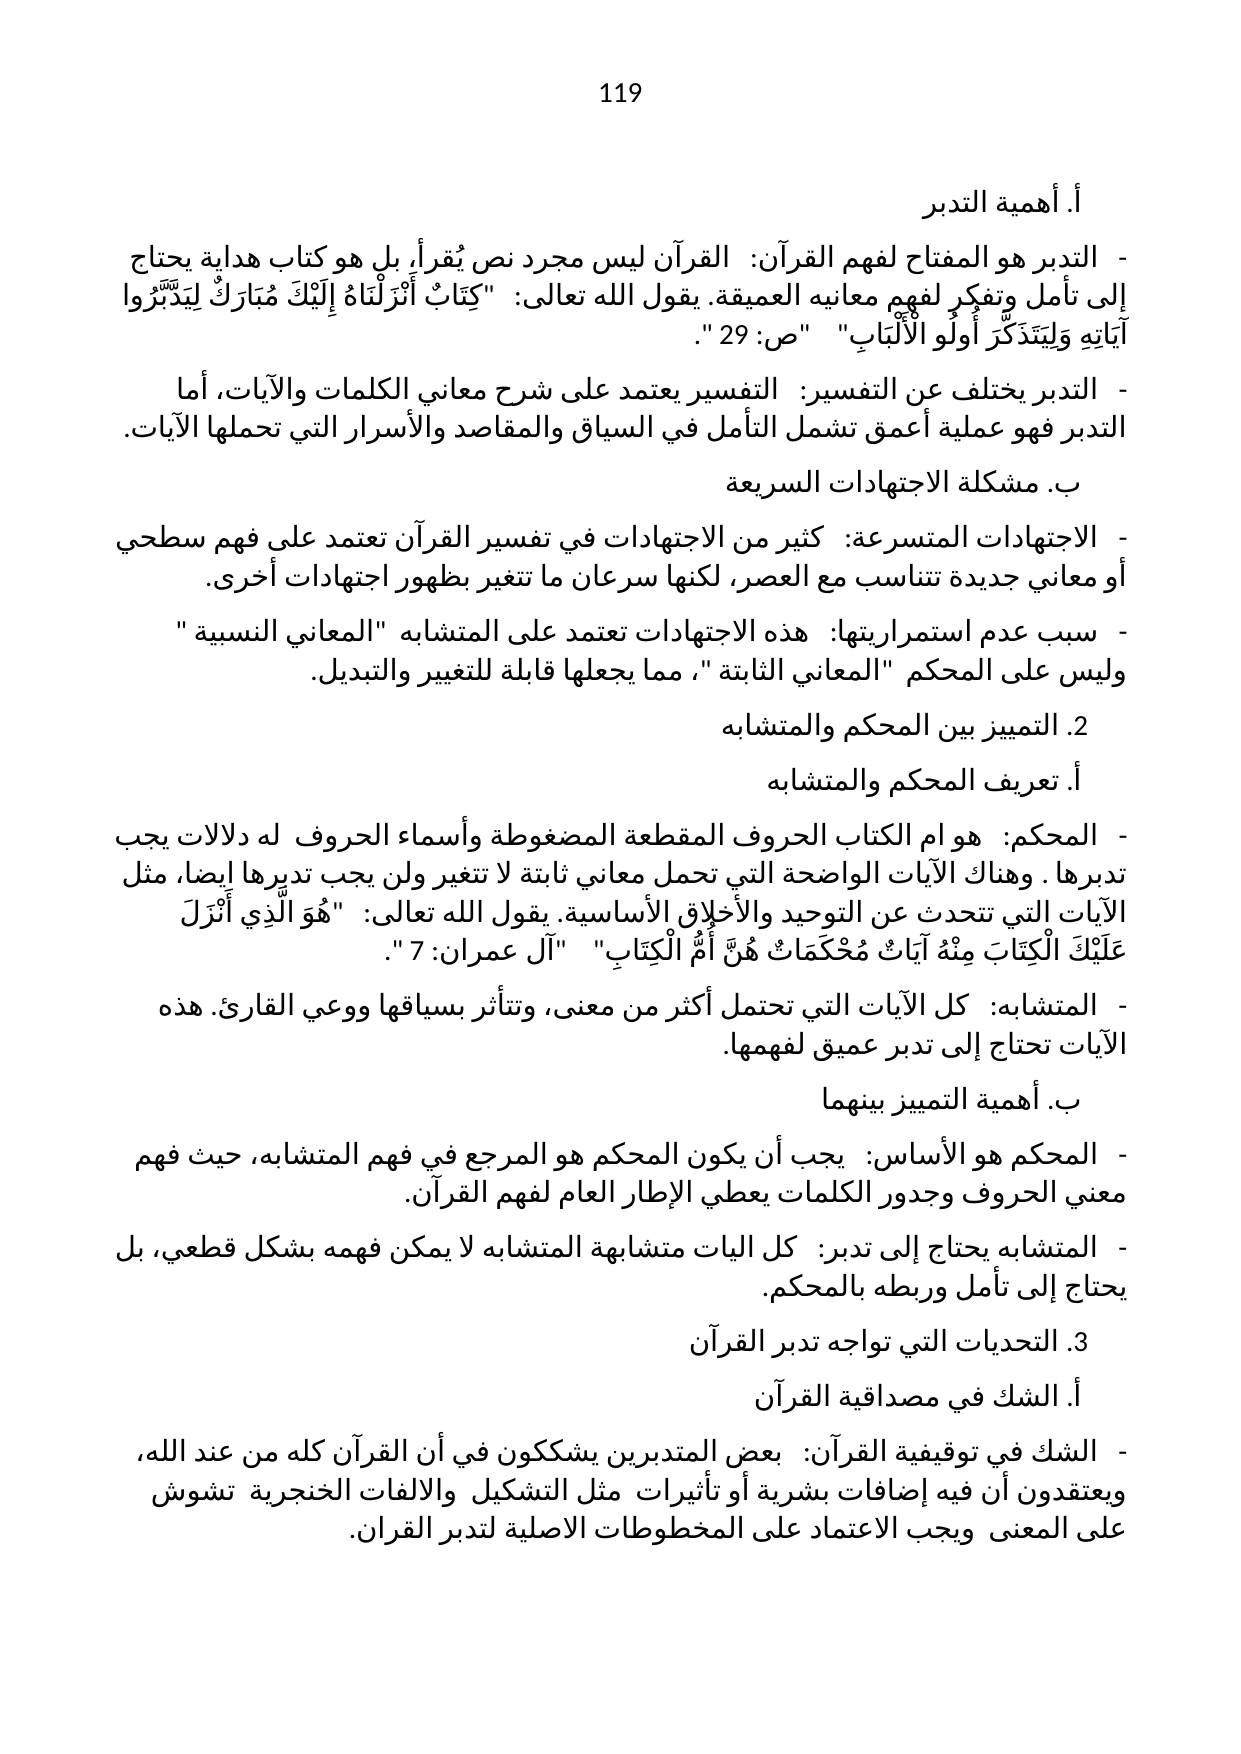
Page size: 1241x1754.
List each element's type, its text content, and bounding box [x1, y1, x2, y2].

text 2. التمييز بين المحكم والمتشابه [112, 707, 1128, 742]
text - المحكم هو الأساس: يجب أن يكون المحكم هو المرجع في فهم المتشابه، حيث فهم معني الحروف وجدور الكلمات يعطي الإطار العام لفهم القرآن. [112, 1136, 1128, 1210]
text - المتشابه يحتاج إلى تدبر: كل اليات متشابهة المتشابه لا يمكن فهمه بشكل قطعي، بل يحتاج إلى تأمل وربطه بالمحكم. [112, 1229, 1128, 1303]
text - الاجتهادات المتسرعة: كثير من الاجتهادات في تفسير القرآن تعتمد على فهم سطحي أو معاني جديدة تتناسب مع العصر، لكنها سرعان ما تتغير بظهور اجتهادات أخرى. [112, 519, 1128, 594]
text أ. الشك في مصداقية القرآن [112, 1378, 1128, 1414]
text - التدبر هو المفتاح لفهم القرآن: القرآن ليس مجرد نص يُقرأ، بل هو كتاب هداية يحتاج إلى تأمل وتفكر لفهم معانيه العميقة. يقول الله تعالى: "كِتَابٌ أَنْزَلْنَاهُ إِلَيْكَ مُبَارَكٌ لِيَدَّبَّرُوا آيَاتِهِ وَلِيَتَذَكَّرَ أُولُو الْأَلْبَابِ" "ص: 29 ". [112, 239, 1128, 351]
text - التدبر يختلف عن التفسير: التفسير يعتمد على شرح معاني الكلمات والآيات، أما التدبر فهو عملية أعمق تشمل التأمل في السياق والمقاصد والأسرار التي تحملها الآيات. [112, 371, 1128, 445]
text - سبب عدم استمراريتها: هذه الاجتهادات تعتمد على المتشابه "المعاني النسبية " وليس على المحكم "المعاني الثابتة "، مما يجعلها قابلة للتغيير والتبديل. [112, 613, 1128, 687]
text 3. التحديات التي تواجه تدبر القرآن [112, 1323, 1128, 1359]
text - الشك في توقيفية القرآن: بعض المتدبرين يشككون في أن القرآن كله من عند الله، ويعتقدون أن فيه إضافات بشرية أو تأثيرات مثل التشكيل والالفات الخنجرية تشوش على المعنى ويجب الاعتماد على المخطوطات الاصلية لتدبر القران. [112, 1433, 1128, 1546]
text ب. أهمية التمييز بينهما [112, 1081, 1128, 1116]
text أ. أهمية التدبر [112, 184, 1128, 219]
text - المحكم: هو ام الكتاب الحروف المقطعة المضغوطة وأسماء الحروف له دلالات يجب تدبرها . وهناك الآيات الواضحة التي تحمل معاني ثابتة لا تتغير ولن يجب تدبرها ايضا، مثل الآيات التي تتحدث عن التوحيد والأخلاق الأساسية. يقول الله تعالى: "هُوَ الَّذِي أَنْزَلَ عَلَيْكَ الْكِتَابَ مِنْهُ آيَاتٌ مُحْكَمَاتٌ هُنَّ أُمُّ الْكِتَابِ" "آل عمران: 7 ". [112, 817, 1128, 968]
text أ. تعريف المحكم والمتشابه [112, 762, 1128, 797]
text - المتشابه: كل الآيات التي تحتمل أكثر من معنى، وتتأثر بسياقها ووعي القارئ. هذه الآيات تحتاج إلى تدبر عميق لفهمها. [112, 987, 1128, 1061]
text ب. مشكلة الاجتهادات السريعة [112, 464, 1128, 500]
